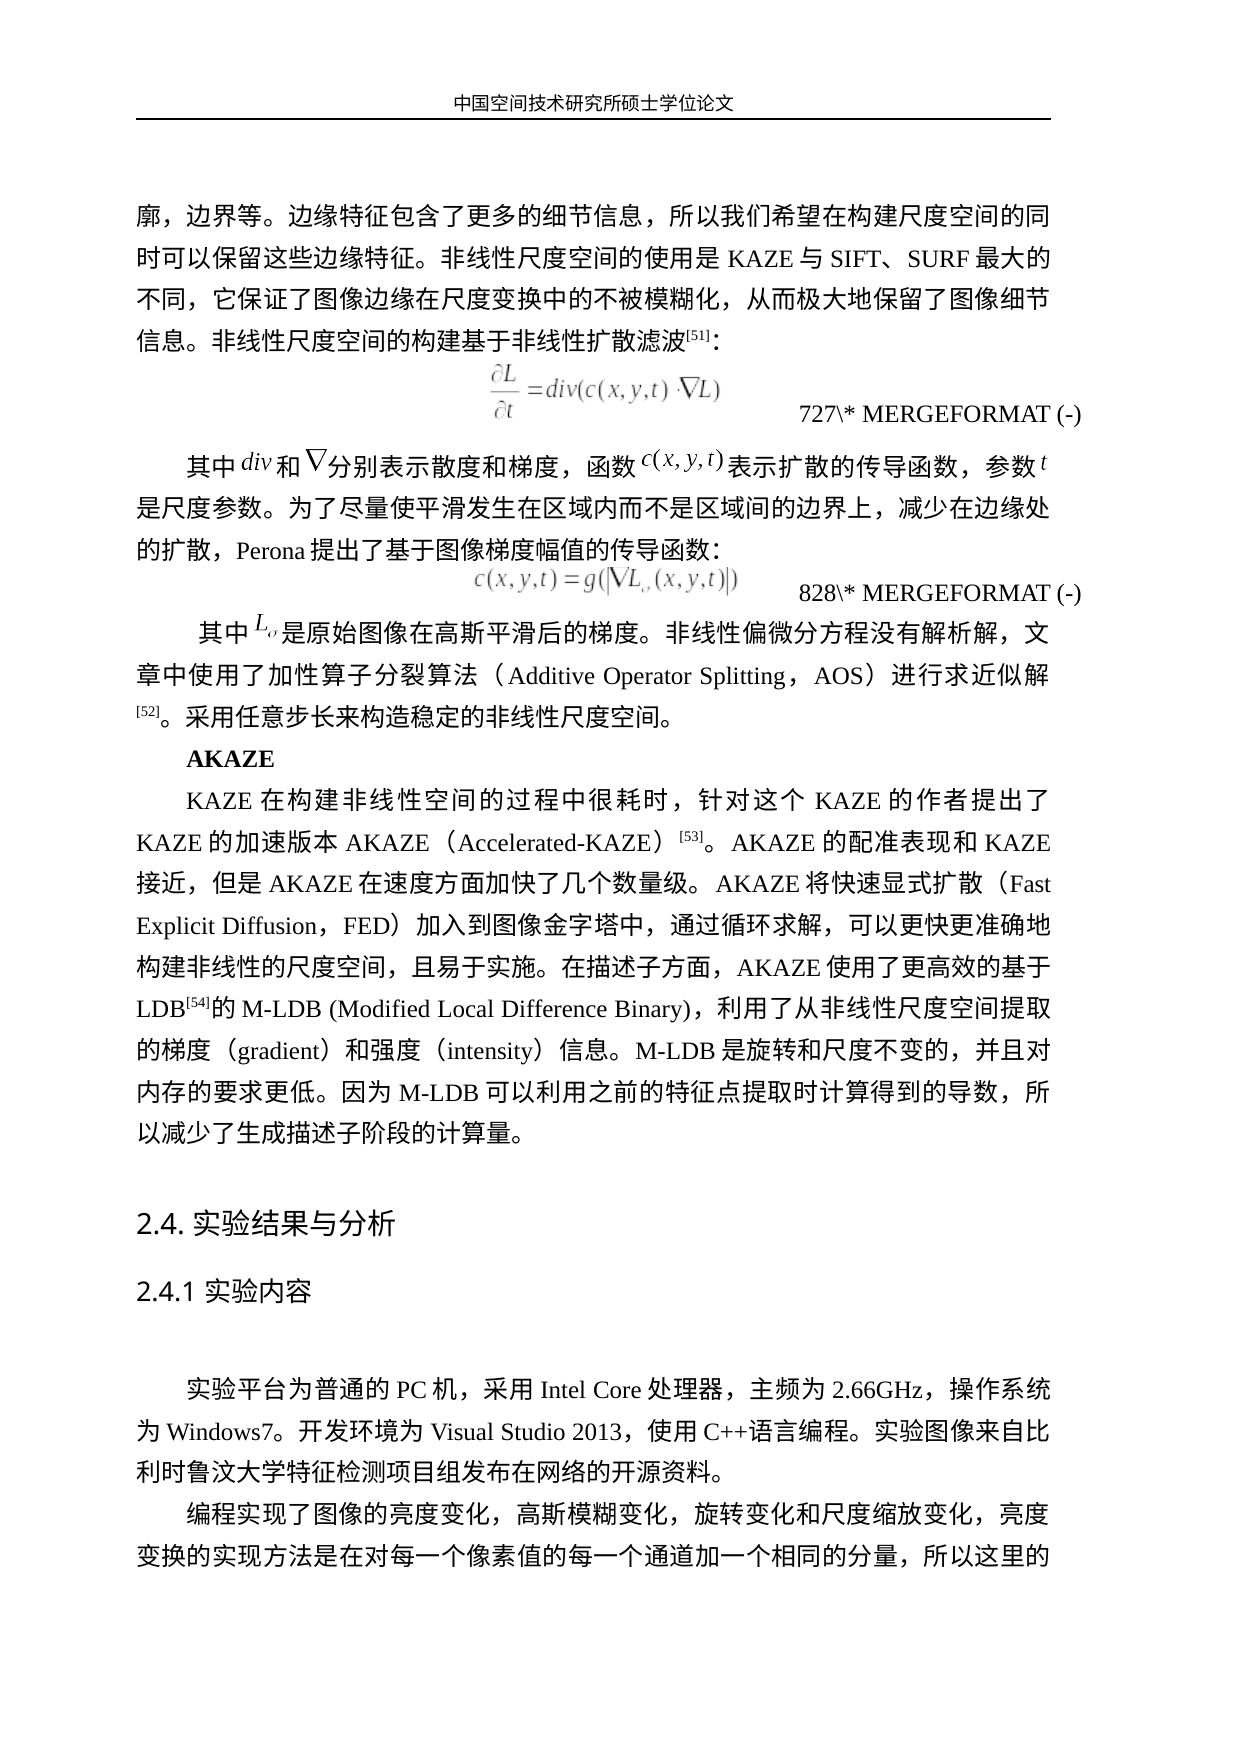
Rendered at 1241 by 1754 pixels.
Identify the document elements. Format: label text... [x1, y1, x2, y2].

text 实验平台为普通的PC机，采用Intel Core处理器，主频为2.66GHz，操作系统为Windows7。开发环境为Visual Studio 2013，使用C++语言编程。实验图像来自比利时鲁汶大学特征检测项目组发布在网络的开源资料。 [136, 1365, 1051, 1490]
subtitle 2.4.1 实验内容 [136, 1270, 1051, 1309]
text AKAZE [136, 734, 1051, 776]
text 其中是原始图像在高斯平滑后的梯度。非线性偏微分方程没有解析解，文章中使用了加性算子分裂算法（Additive Operator Splitting，AOS）进行求近似解[52]。采用任意步长来构造稳定的非线性尺度空间。 [136, 609, 1051, 734]
text KAZE在构建非线性空间的过程中很耗时，针对这个KAZE的作者提出了KAZE的加速版本AKAZE（Accelerated-KAZE）[53]。AKAZE的配准表现和KAZE接近，但是AKAZE在速度方面加快了几个数量级。AKAZE将快速显式扩散（Fast Explicit Diffusion，FED）加入到图像金字塔中，通过循环求解，可以更快更准确地构建非线性的尺度空间，且易于实施。在描述子方面，AKAZE使用了更高效的基于LDB[54]的M-LDB (Modified Local Difference Binary)，利用了从非线性尺度空间提取的梯度（gradient）和强度（intensity）信息。M-LDB是旋转和尺度不变的，并且对内存的要求更低。因为M-LDB可以利用之前的特征点提取时计算得到的导数，所以减少了生成描述子阶段的计算量。 [136, 776, 1051, 1151]
text 其中和分别表示散度和梯度，函数表示扩散的传导函数，参数是尺度参数。为了尽量使平滑发生在区域内而不是区域间的边界上，减少在边缘处的扩散，Perona提出了基于图像梯度幅值的传导函数： [136, 443, 1051, 568]
subtitle 2.4. 实验结果与分析 [136, 1201, 1051, 1243]
